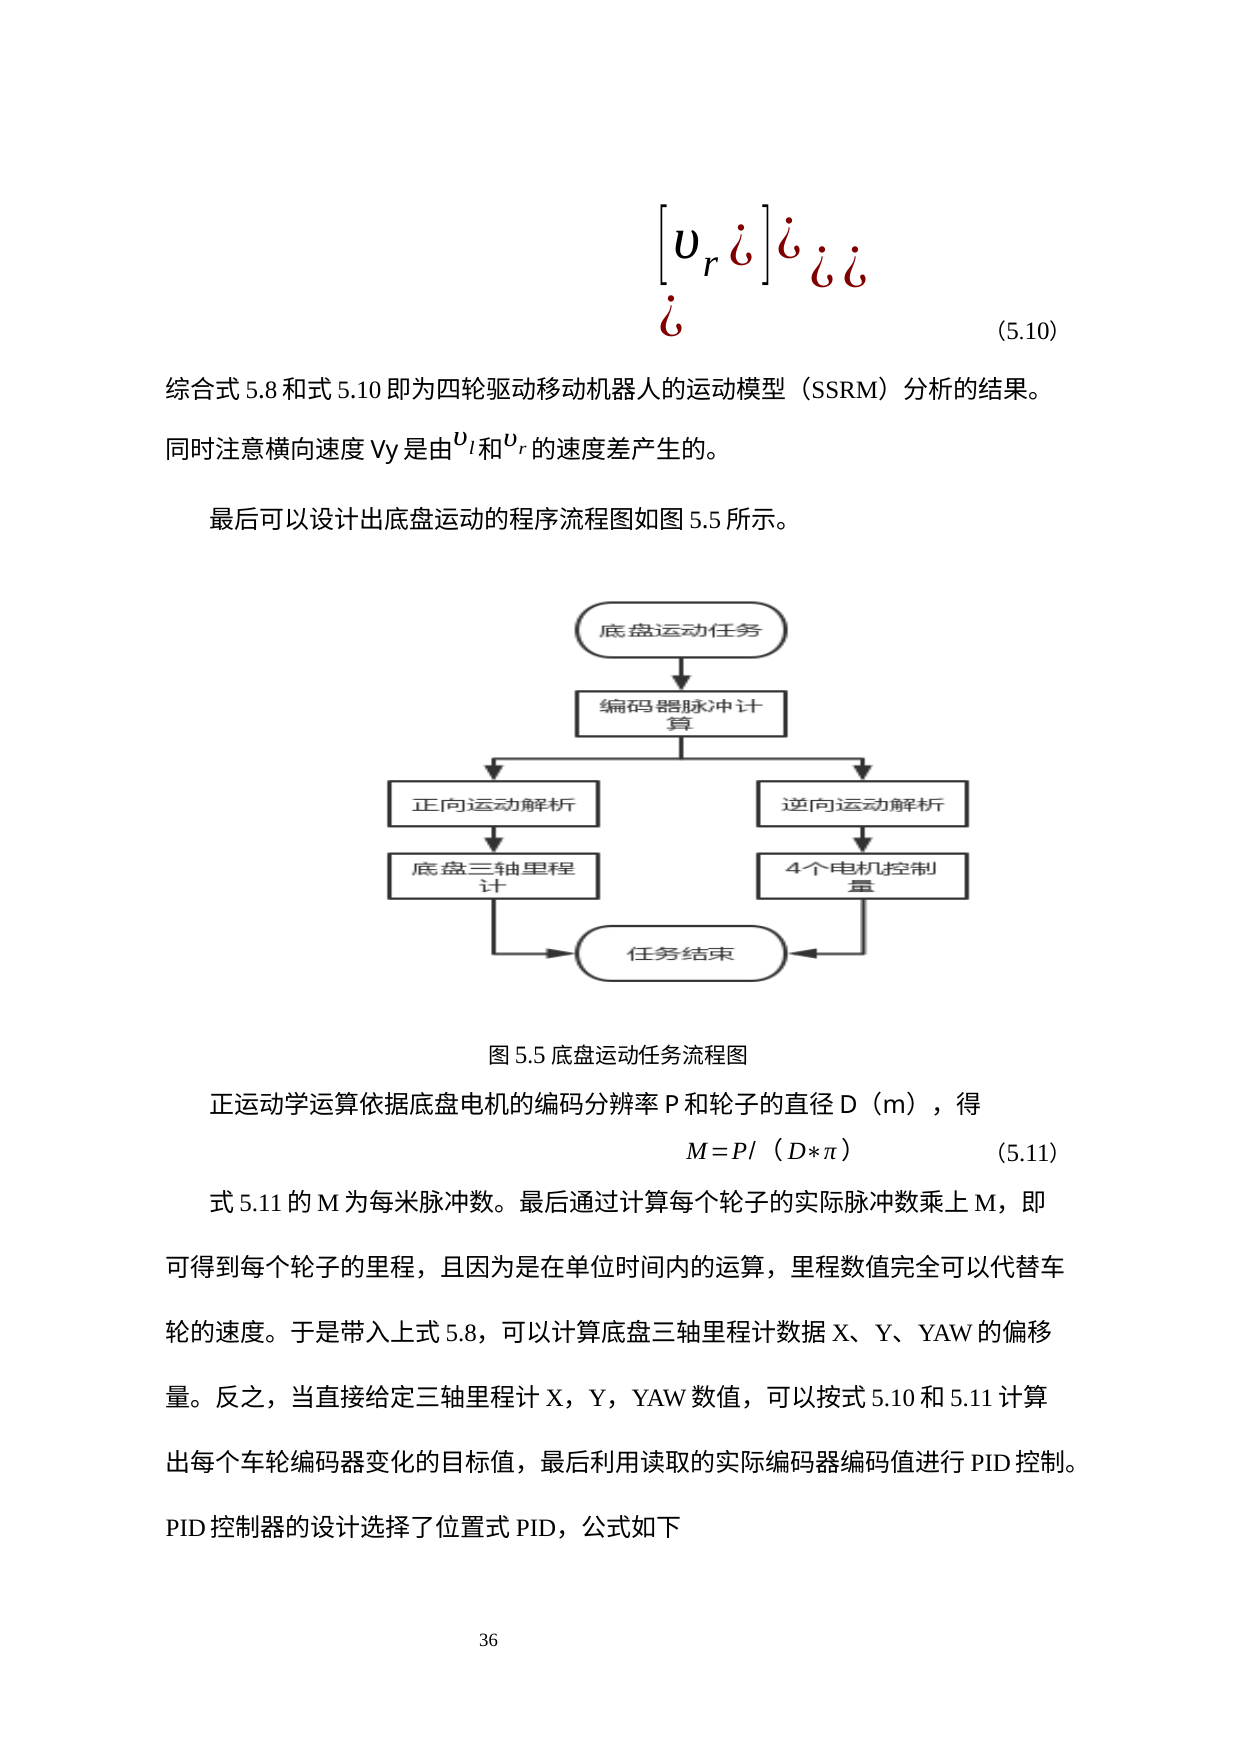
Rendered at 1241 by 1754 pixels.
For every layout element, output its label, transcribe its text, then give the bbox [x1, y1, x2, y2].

text （5.10） [165, 193, 1071, 356]
text 式5.11的M为每米脉冲数。最后通过计算每个轮子的实际脉冲数乘上M，即可得到每个轮子的里程，且因为是在单位时间内的运算，里程数值完全可以代替车轮的速度。于是带入上式5.8，可以计算底盘三轴里程计数据X、Y、YAW的偏移量。反之，当直接给定三轴里程计X，Y，YAW数值，可以按式5.10和5.11计算出每个车轮编码器变化的目标值，最后利用读取的实际编码器编码值进行PID控制。PID控制器的设计选择了位置式PID，公式如下 [165, 1168, 1071, 1558]
text 正运动学运算依据底盘电机的编码分辨率P和轮子的直径D（m），得 [165, 1071, 1071, 1136]
text （5.11） [165, 1136, 1071, 1168]
picture [290, 550, 1034, 1016]
text 图5.5 底盘运动任务流程图 [165, 1038, 1071, 1071]
text 综合式5.8和式5.10即为四轮驱动移动机器人的运动模型（SSRM）分析的结果。同时注意横向速度Vy是由和的速度差产生的。 [165, 356, 1071, 486]
text 最后可以设计出底盘运动的程序流程图如图5.5所示。 [165, 486, 1071, 551]
